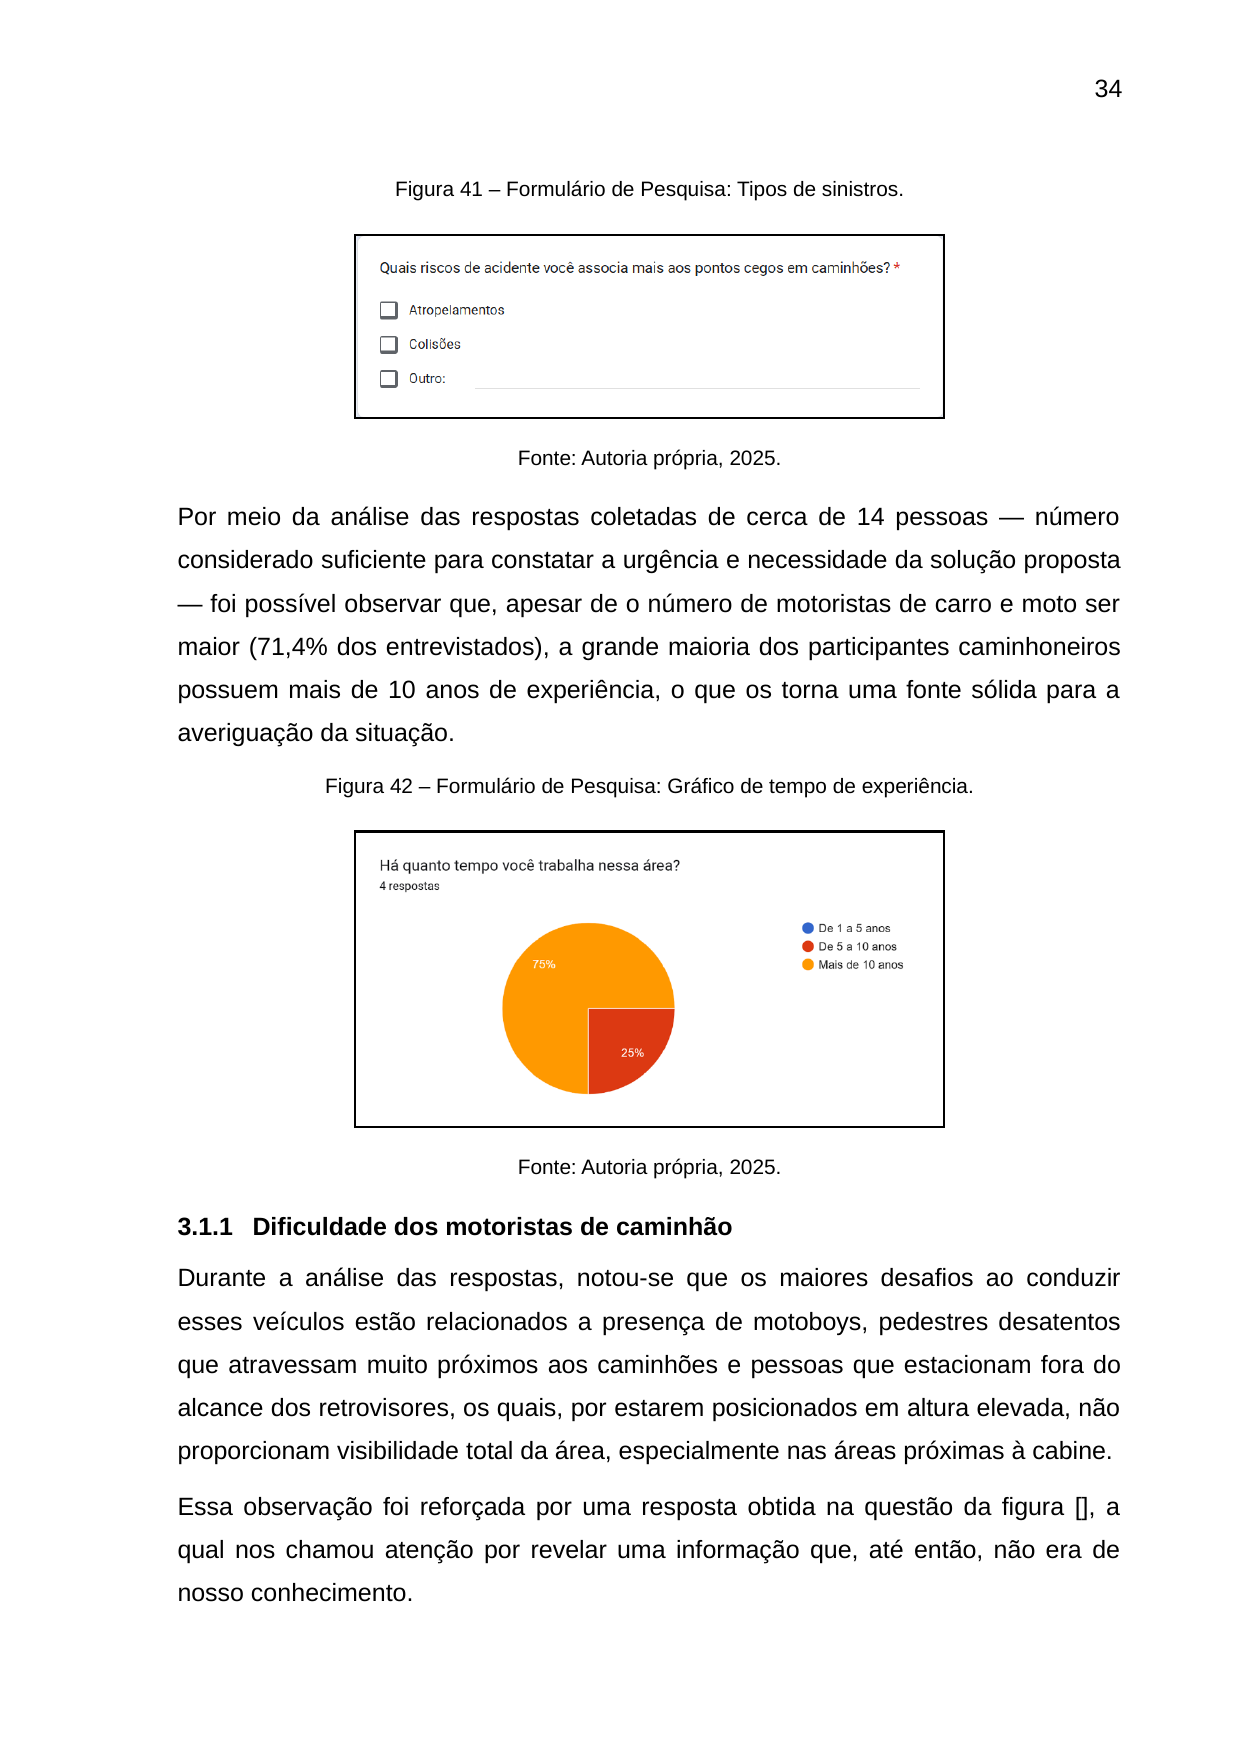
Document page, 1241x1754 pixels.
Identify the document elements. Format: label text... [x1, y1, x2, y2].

text Fonte: Autoria própria, 2025. [177, 1155, 1122, 1179]
subtitle Dificuldade dos motoristas de caminhão [177, 1212, 1122, 1241]
text Essa observação foi reforçada por uma resposta obtida na questão da figura [], a qual nos chamou atenção por revelar uma informação que, até então, não era de nosso conhecimento. [177, 1492, 1122, 1607]
text Durante a análise das respostas, notou-se que os maiores desafios ao conduzir esses veículos estão relacionados a presença de motoboys, pedestres desatentos que atravessam muito próximos aos caminhões e pessoas que estacionam fora do alcance dos retrovisores, os quais, por estarem posicionados em altura elevada, não proporcionam visibilidade total da área, especialmente nas áreas próximas à cabine. [177, 1263, 1122, 1465]
text Fonte: Autoria própria, 2025. [177, 446, 1122, 469]
text Por meio da análise das respostas coletadas de cerca de 14 pessoas — número considerado suficiente para constatar a urgência e necessidade da solução proposta — foi possível observar que, apesar de o número de motoristas de carro e moto ser maior (71,4% dos entrevistados), a grande maioria dos participantes caminhoneiros possuem mais de 10 anos de experiência, o que os torna uma fonte sólida para a averiguação da situação. [177, 502, 1122, 747]
picture [356, 833, 943, 1126]
picture [356, 236, 943, 417]
